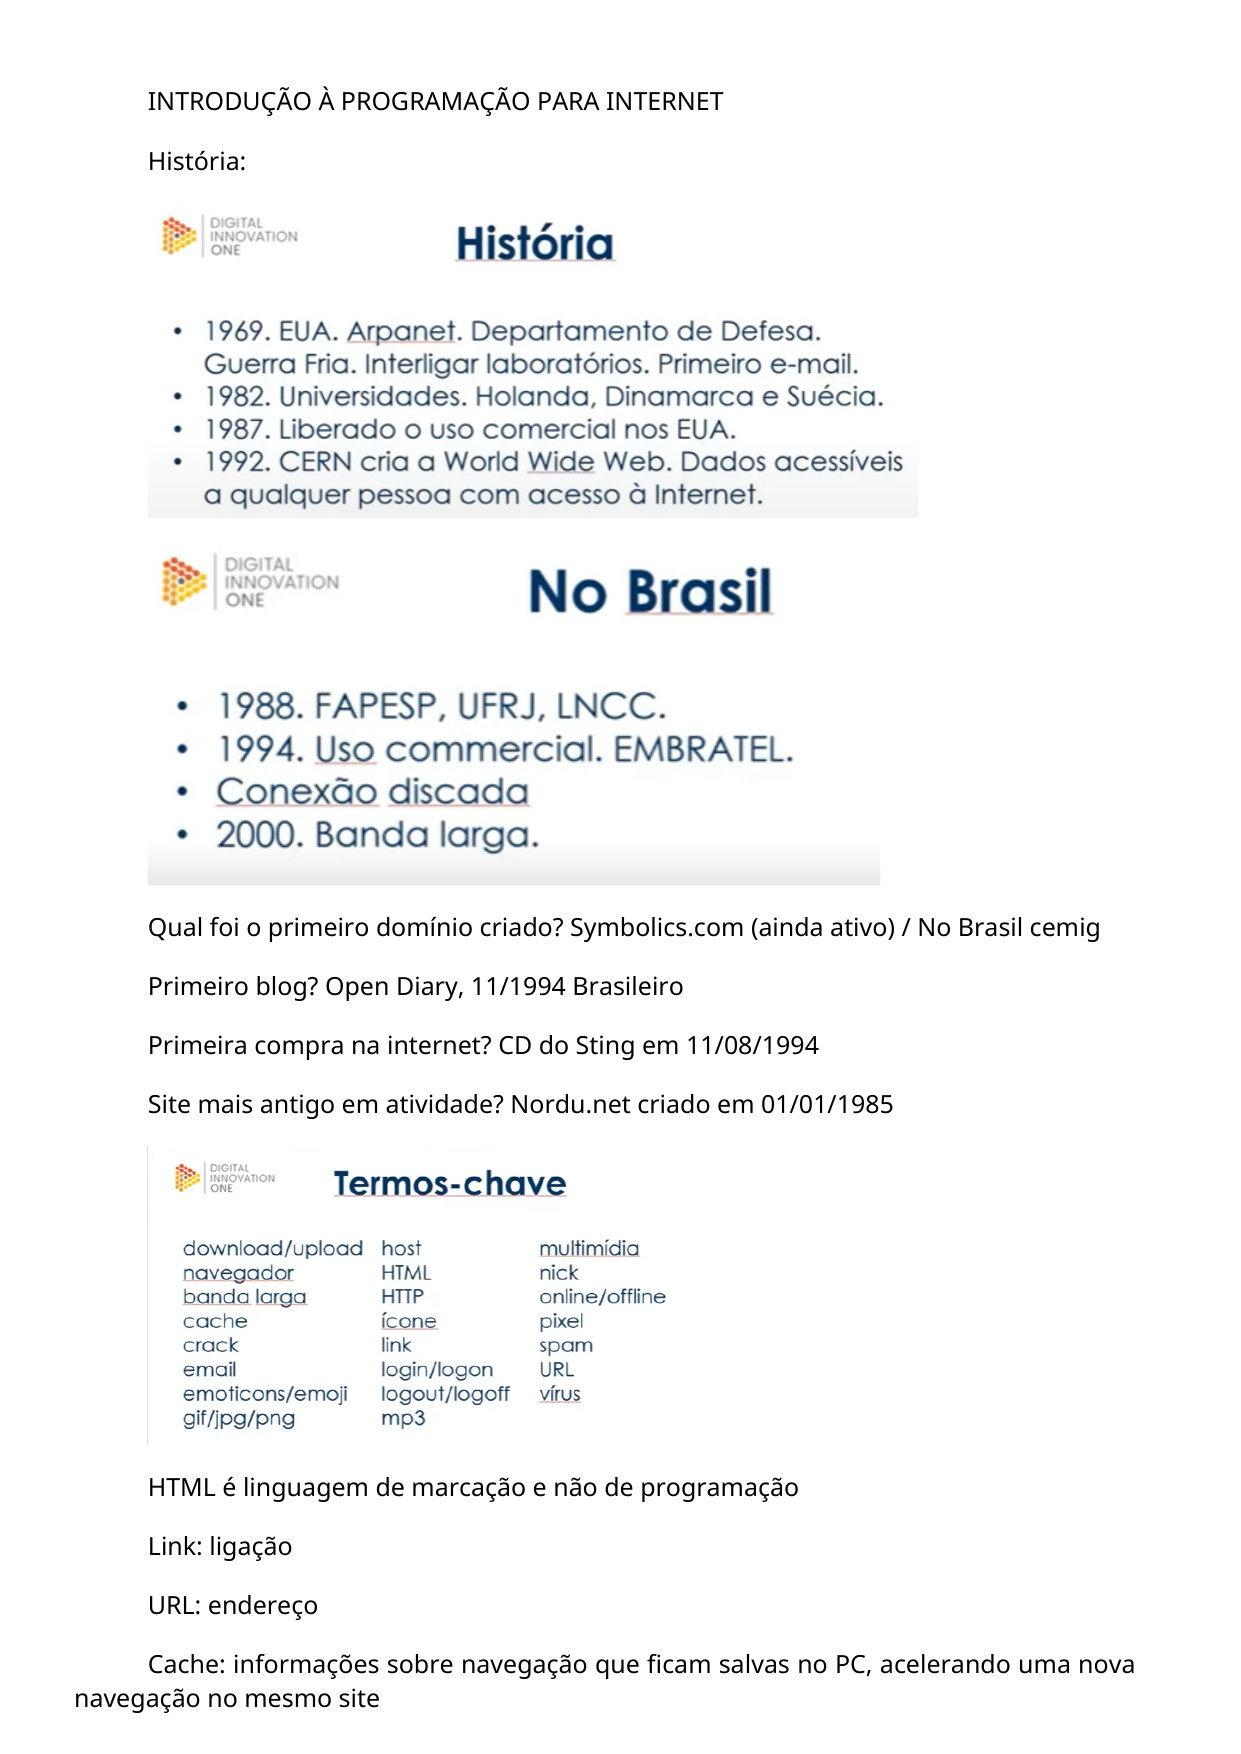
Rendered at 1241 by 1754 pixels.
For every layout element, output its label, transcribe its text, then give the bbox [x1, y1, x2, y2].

picture [147, 202, 918, 518]
picture [147, 542, 881, 885]
picture [147, 1146, 675, 1445]
text URL: endereço [74, 1588, 1137, 1622]
text Primeira compra na internet? CD do Sting em 11/08/1994 [74, 1028, 1137, 1062]
text Site mais antigo em atividade? Nordu.net criado em 01/01/1985 [74, 1087, 1137, 1121]
text INTRODUÇÃO À PROGRAMAÇÃO PARA INTERNET [74, 84, 1137, 118]
text História: [74, 143, 1137, 177]
text Cache: informações sobre navegação que ficam salvas no PC, acelerando uma nova navegação no mesmo site [74, 1647, 1137, 1715]
text Link: ligação [74, 1529, 1137, 1563]
text HTML é linguagem de marcação e não de programação [74, 1469, 1137, 1504]
text Qual foi o primeiro domínio criado? Symbolics.com (ainda ativo) / No Brasil cemig [74, 910, 1137, 944]
text Primeiro blog? Open Diary, 11/1994 Brasileiro [74, 969, 1137, 1003]
